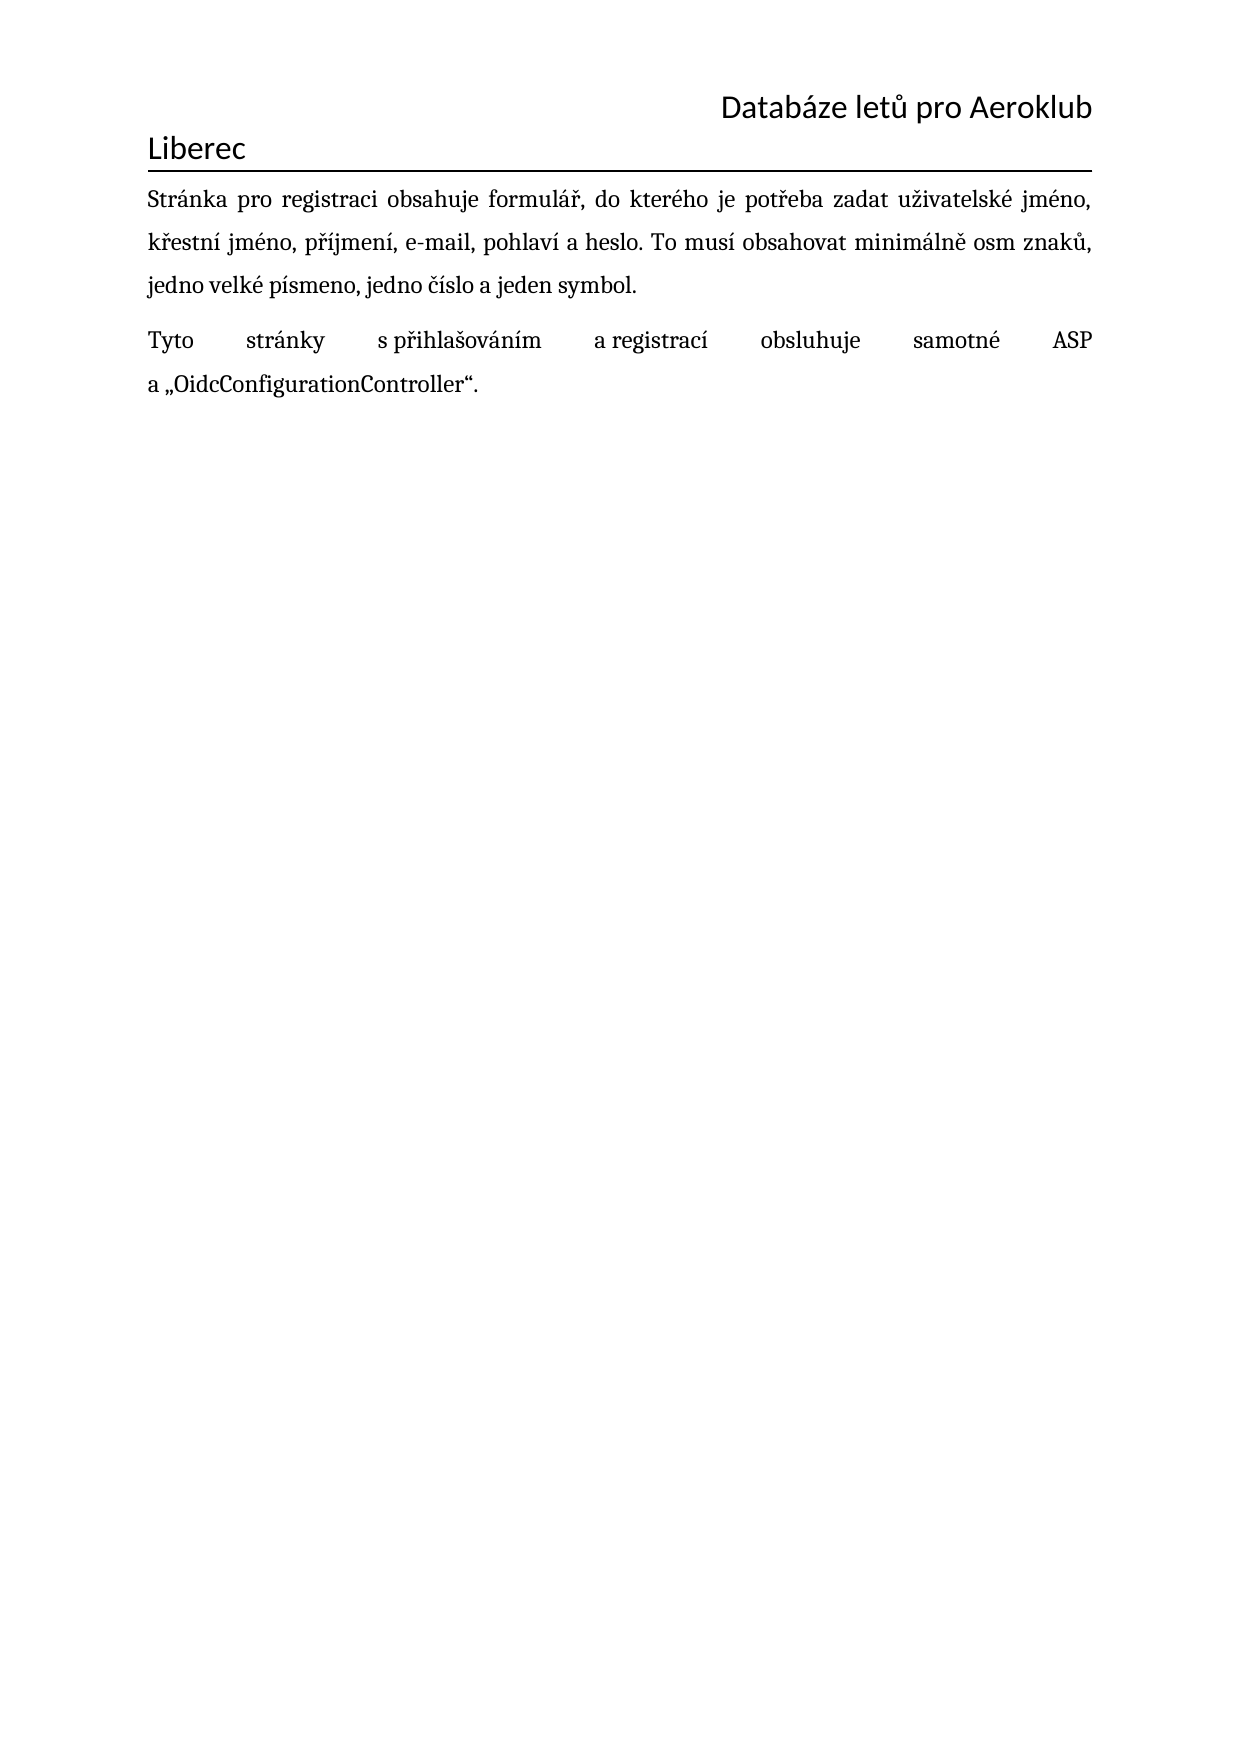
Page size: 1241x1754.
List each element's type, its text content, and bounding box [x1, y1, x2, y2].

text Tyto stránky s přihlašováním a registrací obsluhuje samotné ASP a „OidcConfigurationController“. [148, 326, 1092, 398]
text Stránka pro registraci obsahuje formulář, do kterého je potřeba zadat uživatelské jméno, křestní jméno, příjmení, e-mail, pohlaví a heslo. To musí obsahovat minimálně osm znaků, jedno velké písmeno, jedno číslo a jeden symbol. [148, 184, 1092, 299]
